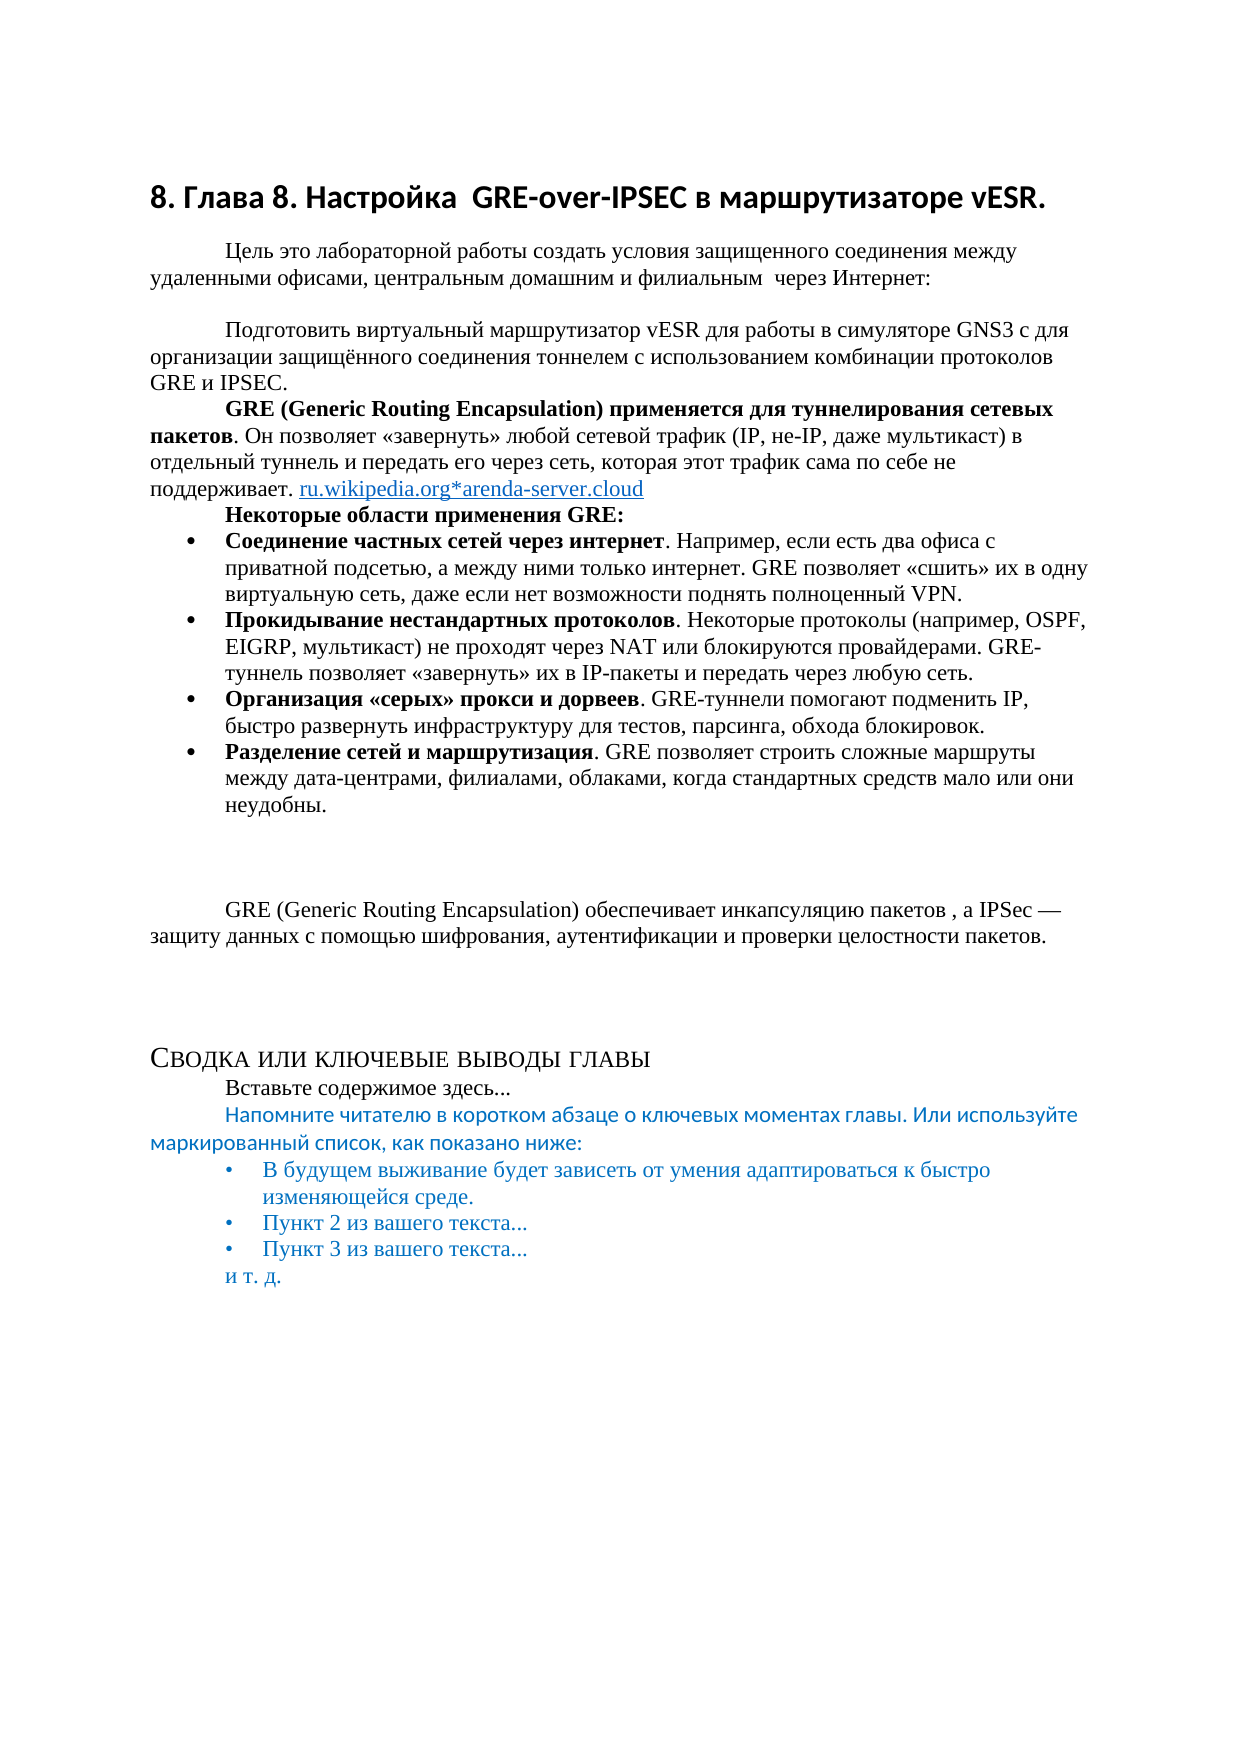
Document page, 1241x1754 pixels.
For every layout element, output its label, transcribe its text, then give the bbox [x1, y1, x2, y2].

subtitle Глава 8. Настройка GRE-over-IPSEC в маршрутизаторе vESR. [150, 176, 1090, 217]
list Соединение частных сетей через интернет. Например, если есть два офиса с приватной подсетью, а между ними только интернет. GRE позволяет «сшить» их в одну виртуальную сеть, даже если нет возможности поднять полноценный VPN. [187, 527, 1090, 606]
list Разделение сетей и маршрутизация. GRE позволяет строить сложные маршруты между дата-центрами, филиалами, облаками, когда стандартных средств мало или они неудобны. [187, 738, 1090, 817]
text Некоторые области применения GRE: [150, 501, 1090, 527]
text Цель это лабораторной работы создать условия защищенного соединения между удаленными офисами, центральным домашним и филиальным через Интернет: [150, 237, 1090, 290]
text GRE (Generic Routing Encapsulation) применяется для туннелирования сетевых пакетов. Он позволяет «завернуть» любой сетевой трафик (IP, не-IP, даже мультикаст) в отдельный туннель и передать его через сеть, которая этот трафик сама по себе не поддерживает. ru.wikipedia.org*arenda-server.cloud [150, 396, 1090, 501]
text Подготовить виртуальный маршрутизатор vESR для работы в симуляторе GNS3 с для организации защищённого соединения тоннелем с использованием комбинации протоколов GRE и IPSEC. [150, 316, 1090, 396]
text GRE (Generic Routing Encapsulation) обеспечивает инкапсуляцию пакетов , а IPSec — защиту данных с помощью шифрования, аутентификации и проверки целостности пакетов. [150, 896, 1090, 949]
list Прокидывание нестандартных протоколов. Некоторые протоколы (например, OSPF, EIGRP, мультикаст) не проходят через NAT или блокируются провайдерами. GRE-туннель позволяет «завернуть» их в IP-пакеты и передать через любую сеть. [187, 606, 1090, 685]
list Организация «серых» прокси и дорвеев. GRE-туннели помогают подменить IP, быстро развернуть инфраструктуру для тестов, парсинга, обхода блокировок. [187, 685, 1090, 738]
